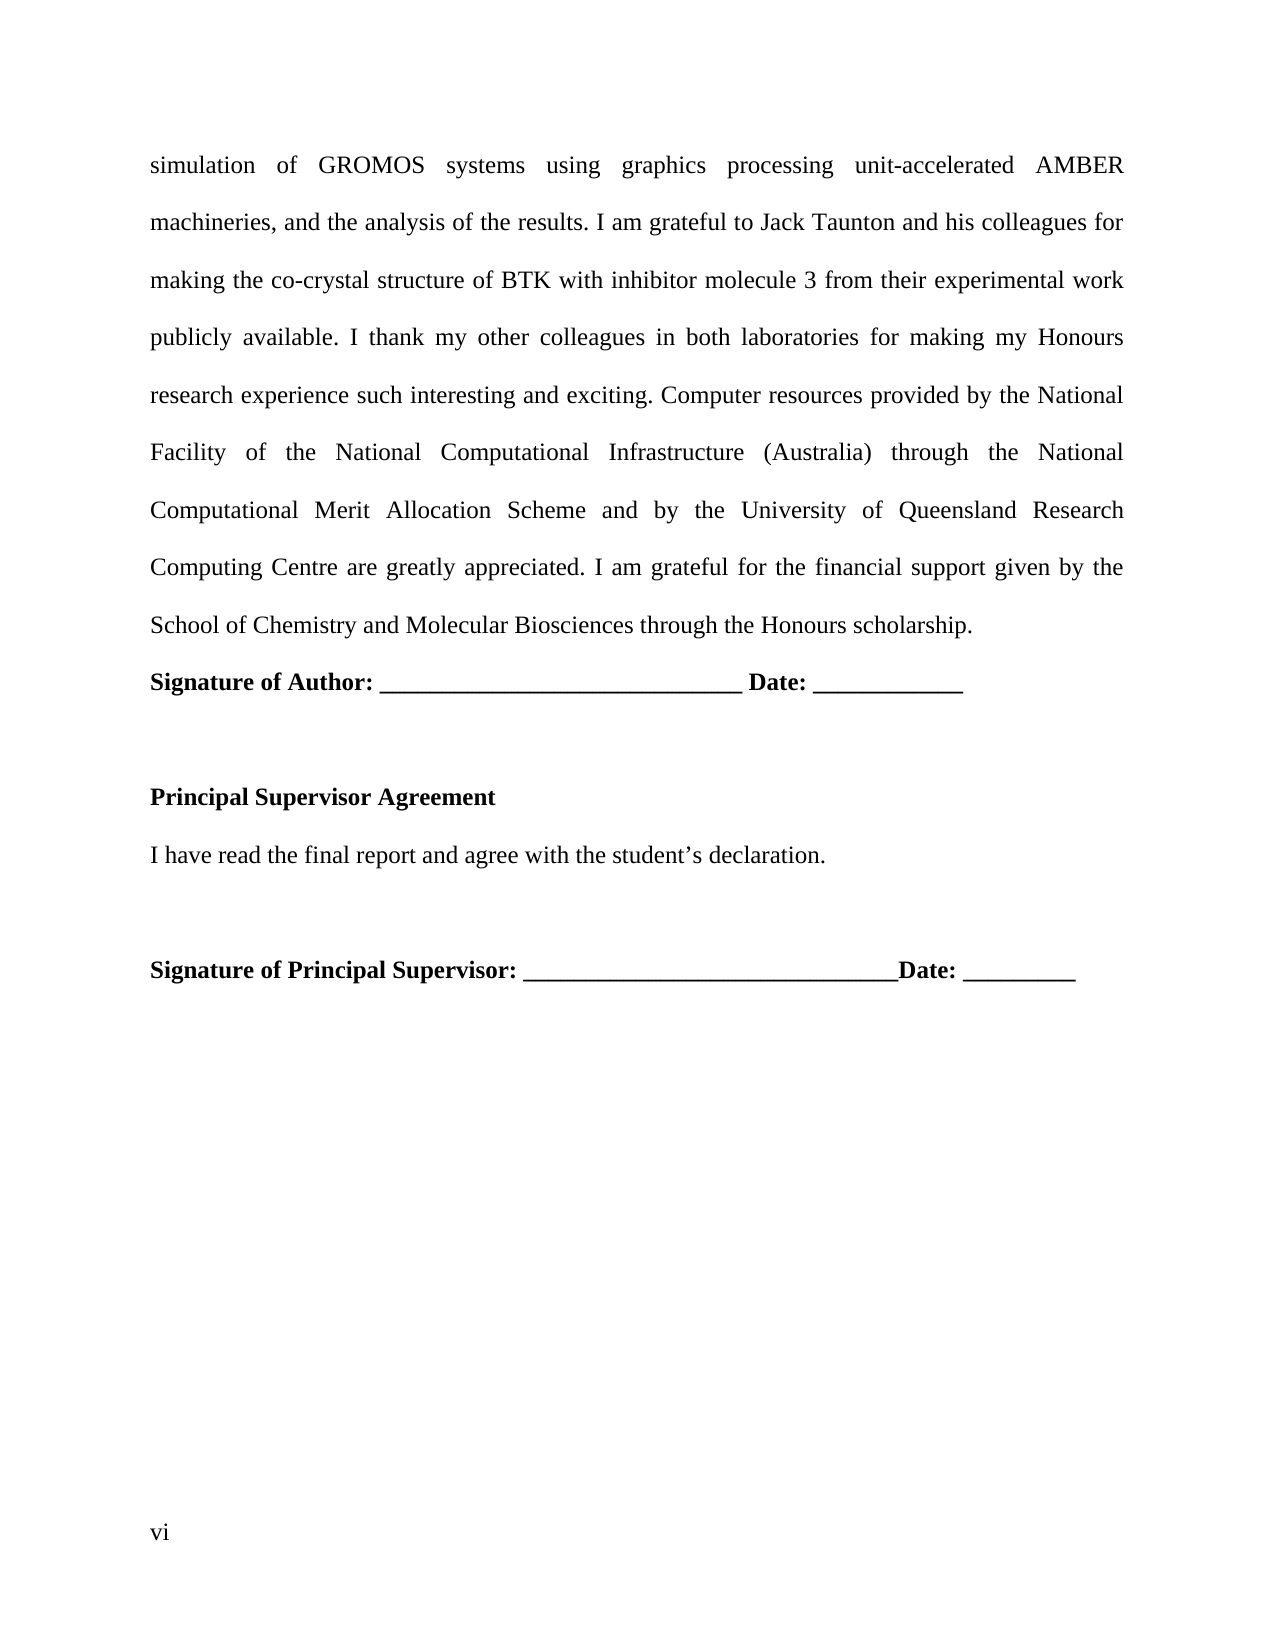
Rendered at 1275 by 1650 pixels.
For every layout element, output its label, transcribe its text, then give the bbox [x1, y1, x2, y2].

text Signature of Author: _____________________________ Date: ____________ [150, 667, 1125, 696]
text Principal Supervisor Agreement [150, 782, 1125, 811]
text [150, 150, 1125, 639]
text Signature of Principal Supervisor: ______________________________Date: _________ [150, 955, 1125, 984]
text I have read the final report and agree with the student’s declaration. [150, 840, 1125, 869]
